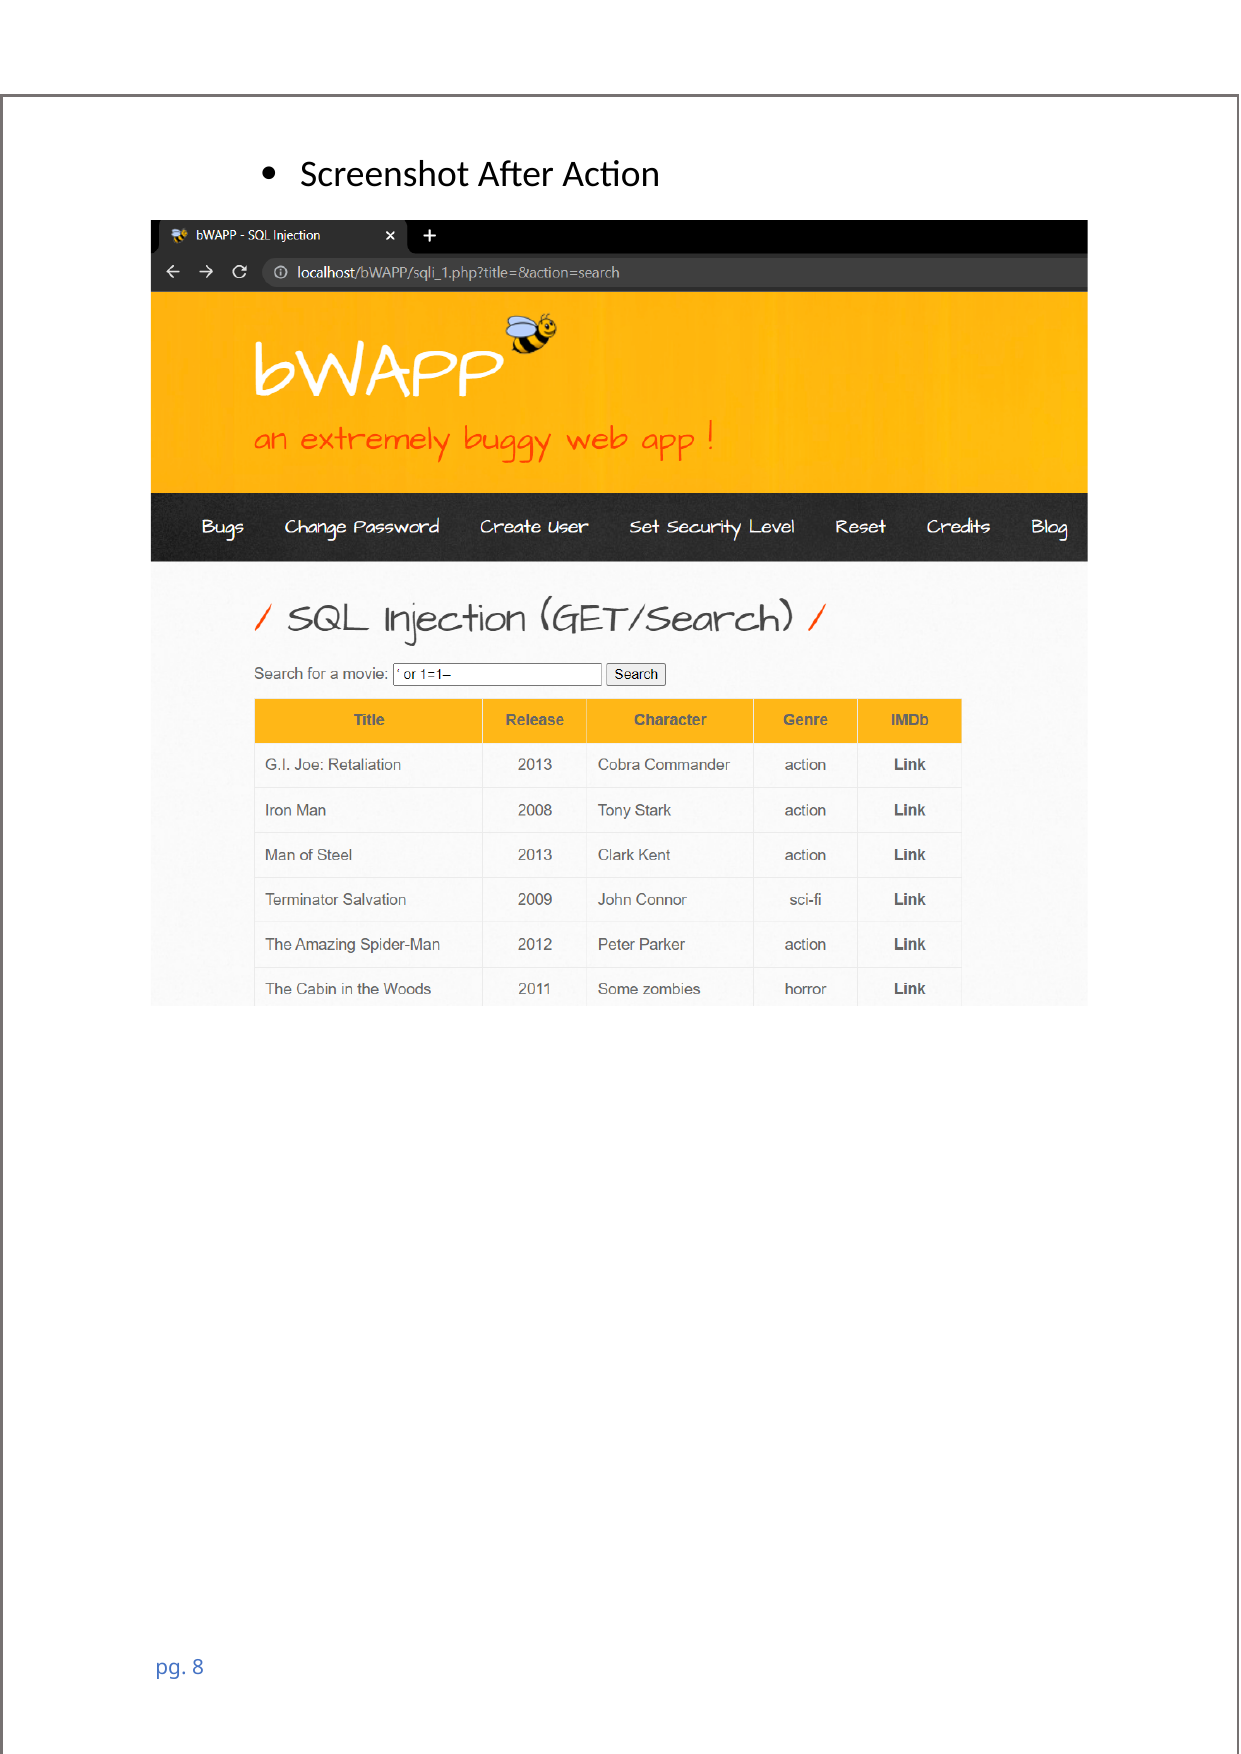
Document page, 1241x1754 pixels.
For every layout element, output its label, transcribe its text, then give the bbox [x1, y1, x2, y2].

picture [150, 220, 1087, 1005]
list Screenshot After Action [262, 150, 1090, 196]
